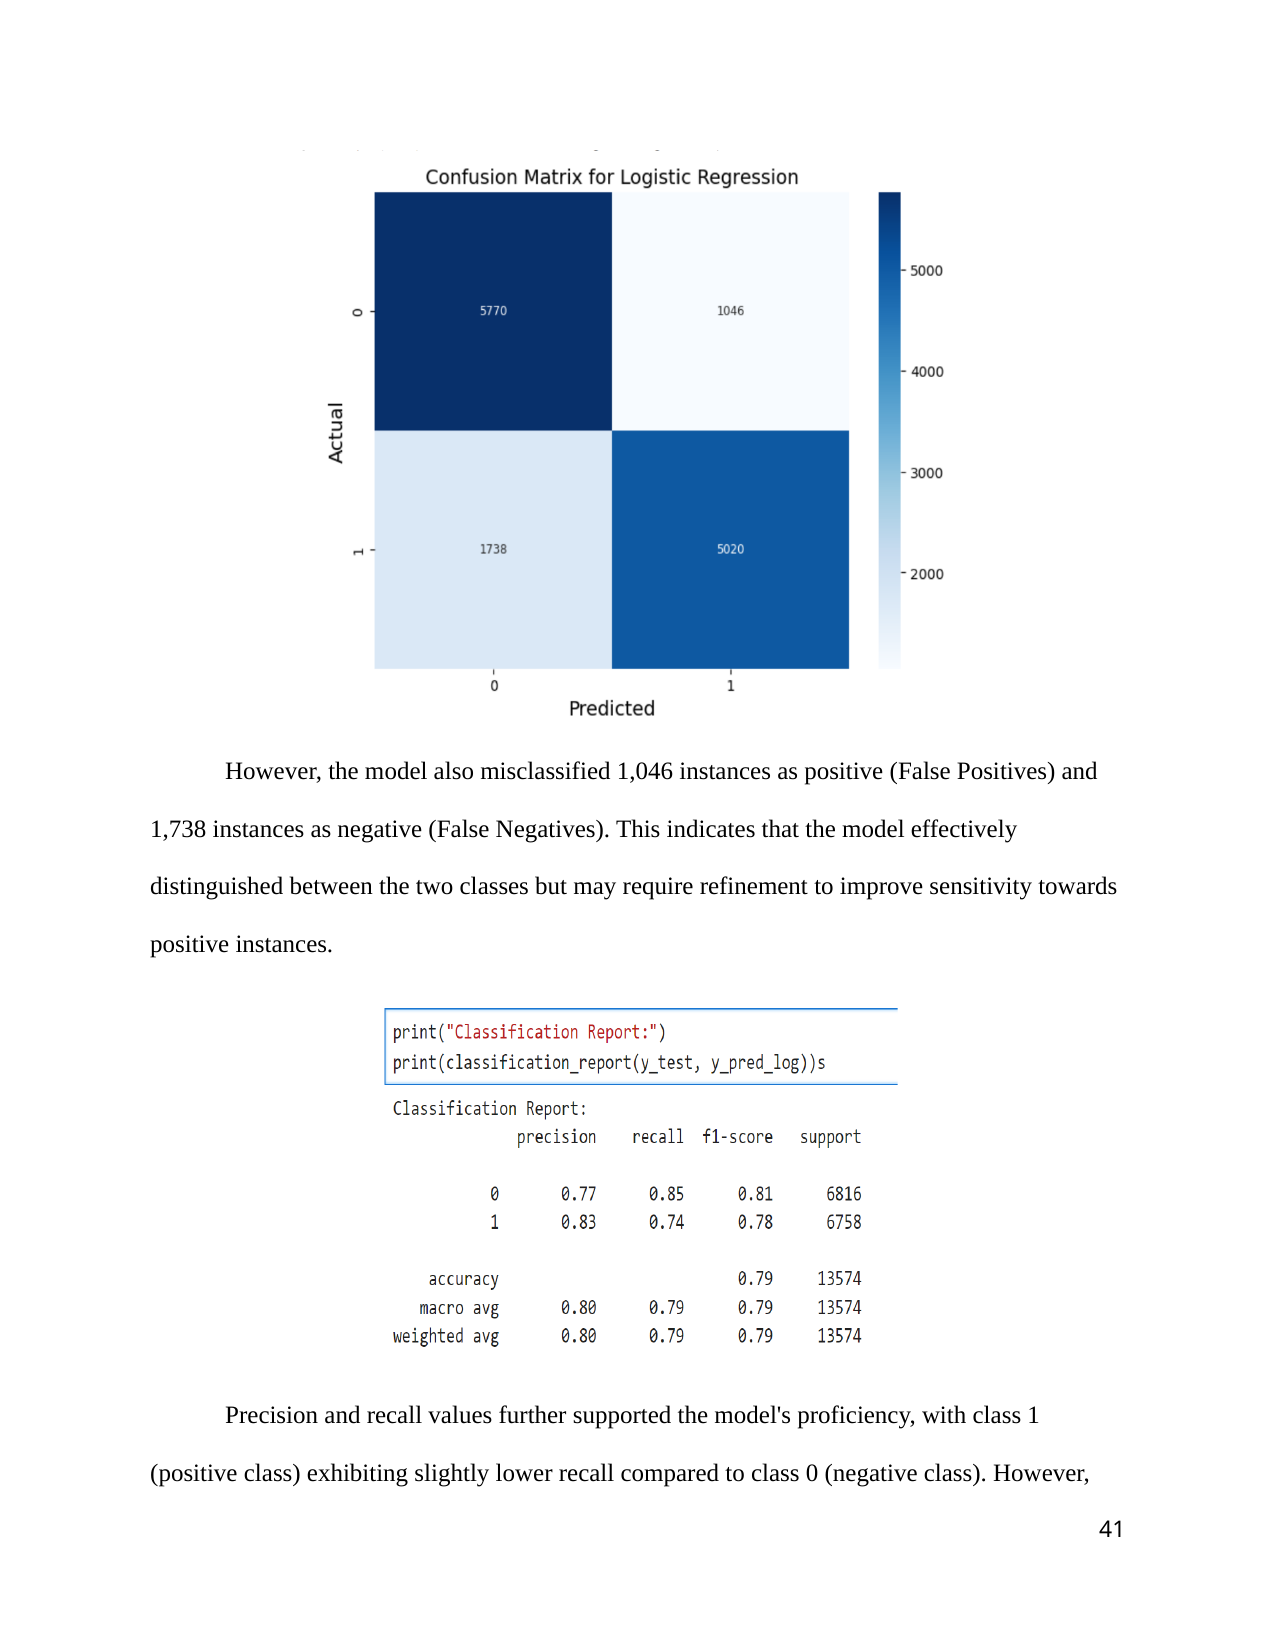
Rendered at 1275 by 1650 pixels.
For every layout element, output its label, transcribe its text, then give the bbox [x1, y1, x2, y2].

picture [302, 150, 1001, 726]
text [150, 1401, 1125, 1487]
text However, the model also misclassified 1,046 instances as positive (False Positives) and 1,738 instances as negative (False Negatives). This indicates that the model effectively distinguished between the two classes but may require refinement to improve sensitivity towards positive instances. [150, 756, 1125, 958]
picture [377, 986, 898, 1370]
